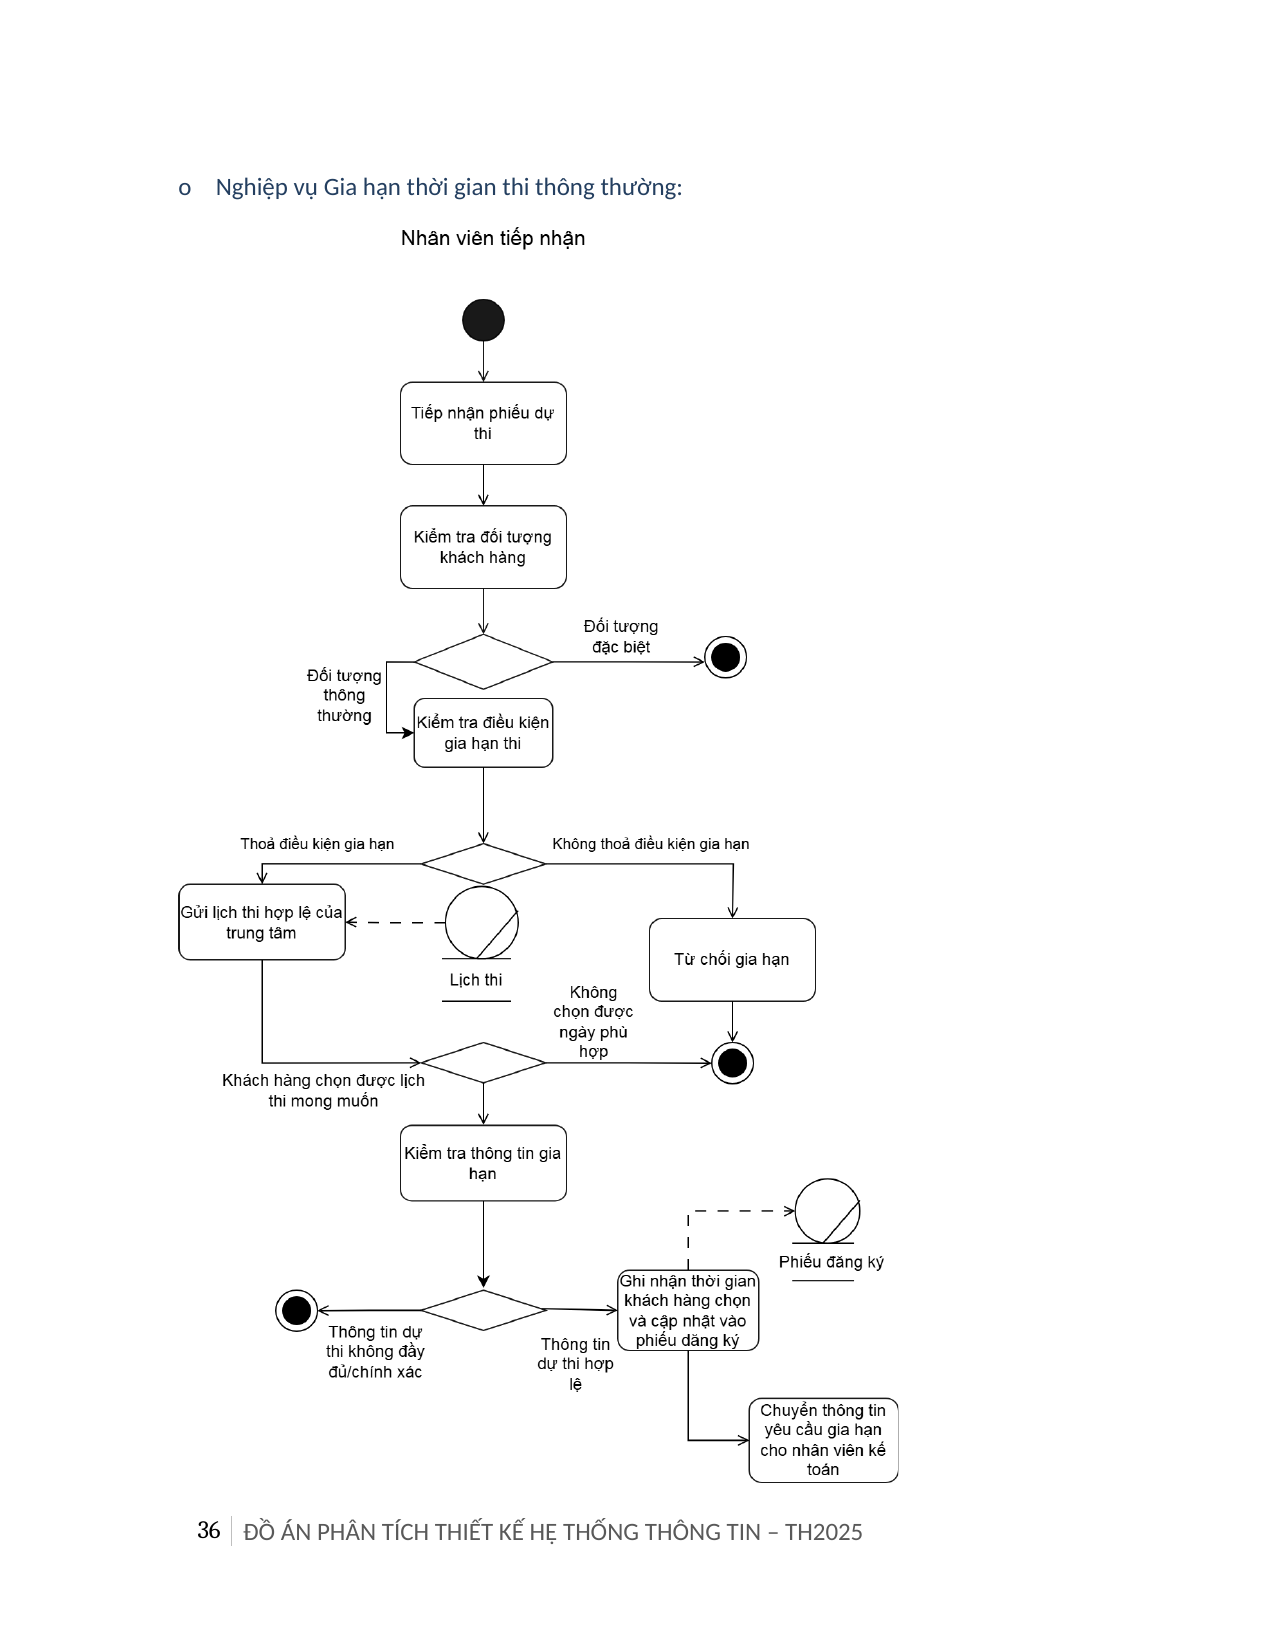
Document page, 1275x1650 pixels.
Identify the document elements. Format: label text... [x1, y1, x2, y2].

subtitle Nghiệp vụ Gia hạn thời gian thi thông thường: [178, 171, 1087, 201]
picture [178, 216, 899, 1483]
